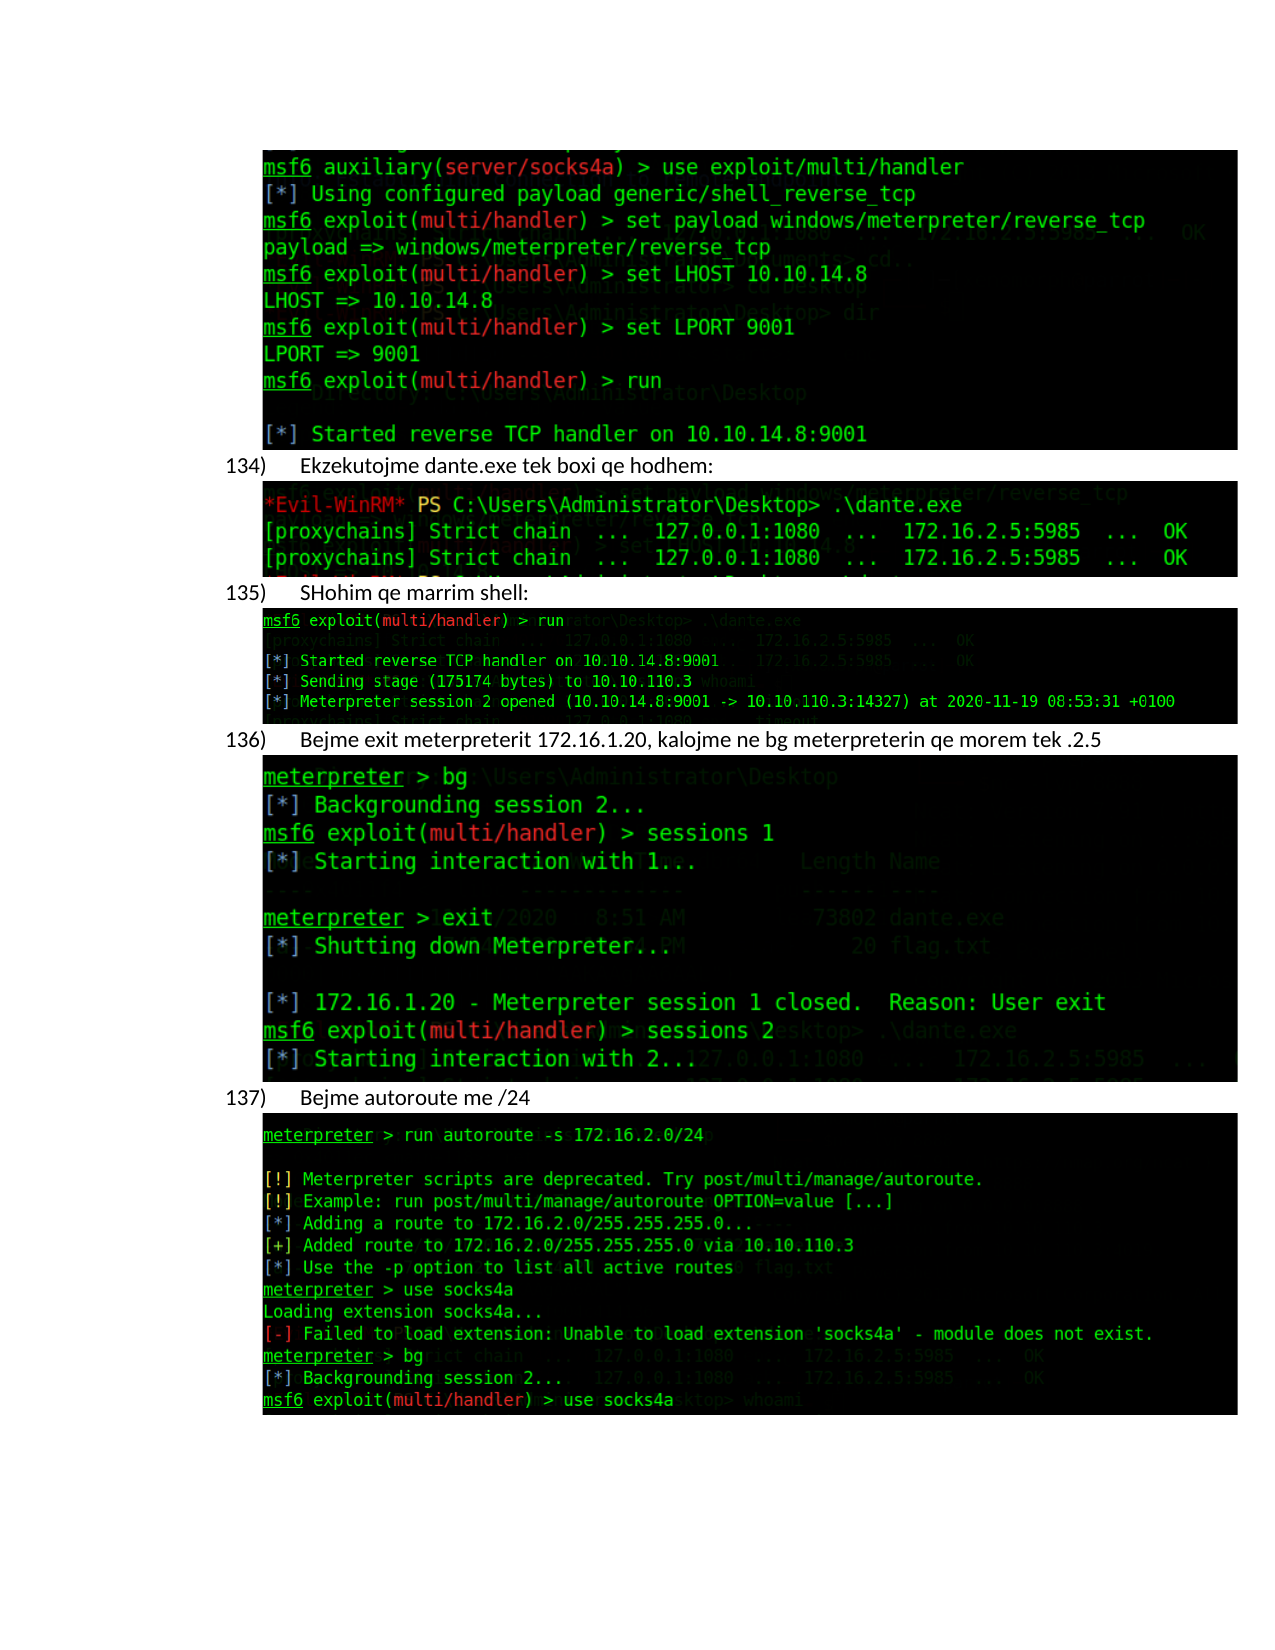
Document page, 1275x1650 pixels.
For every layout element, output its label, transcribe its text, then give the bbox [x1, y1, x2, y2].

list Bejme exit meterpreterit 172.16.1.20, kalojme ne bg meterpreterin qe morem tek .2.5 [225, 726, 1125, 754]
list Bejme autoroute me /24 [225, 1083, 1125, 1111]
picture [262, 608, 1238, 724]
picture [262, 481, 1238, 577]
picture [262, 755, 1238, 1082]
list SHohim qe marrim shell: [225, 578, 1125, 607]
picture [262, 1113, 1238, 1415]
list Ekzekutojme dante.exe tek boxi qe hodhem: [225, 451, 1125, 479]
picture [262, 150, 1238, 450]
